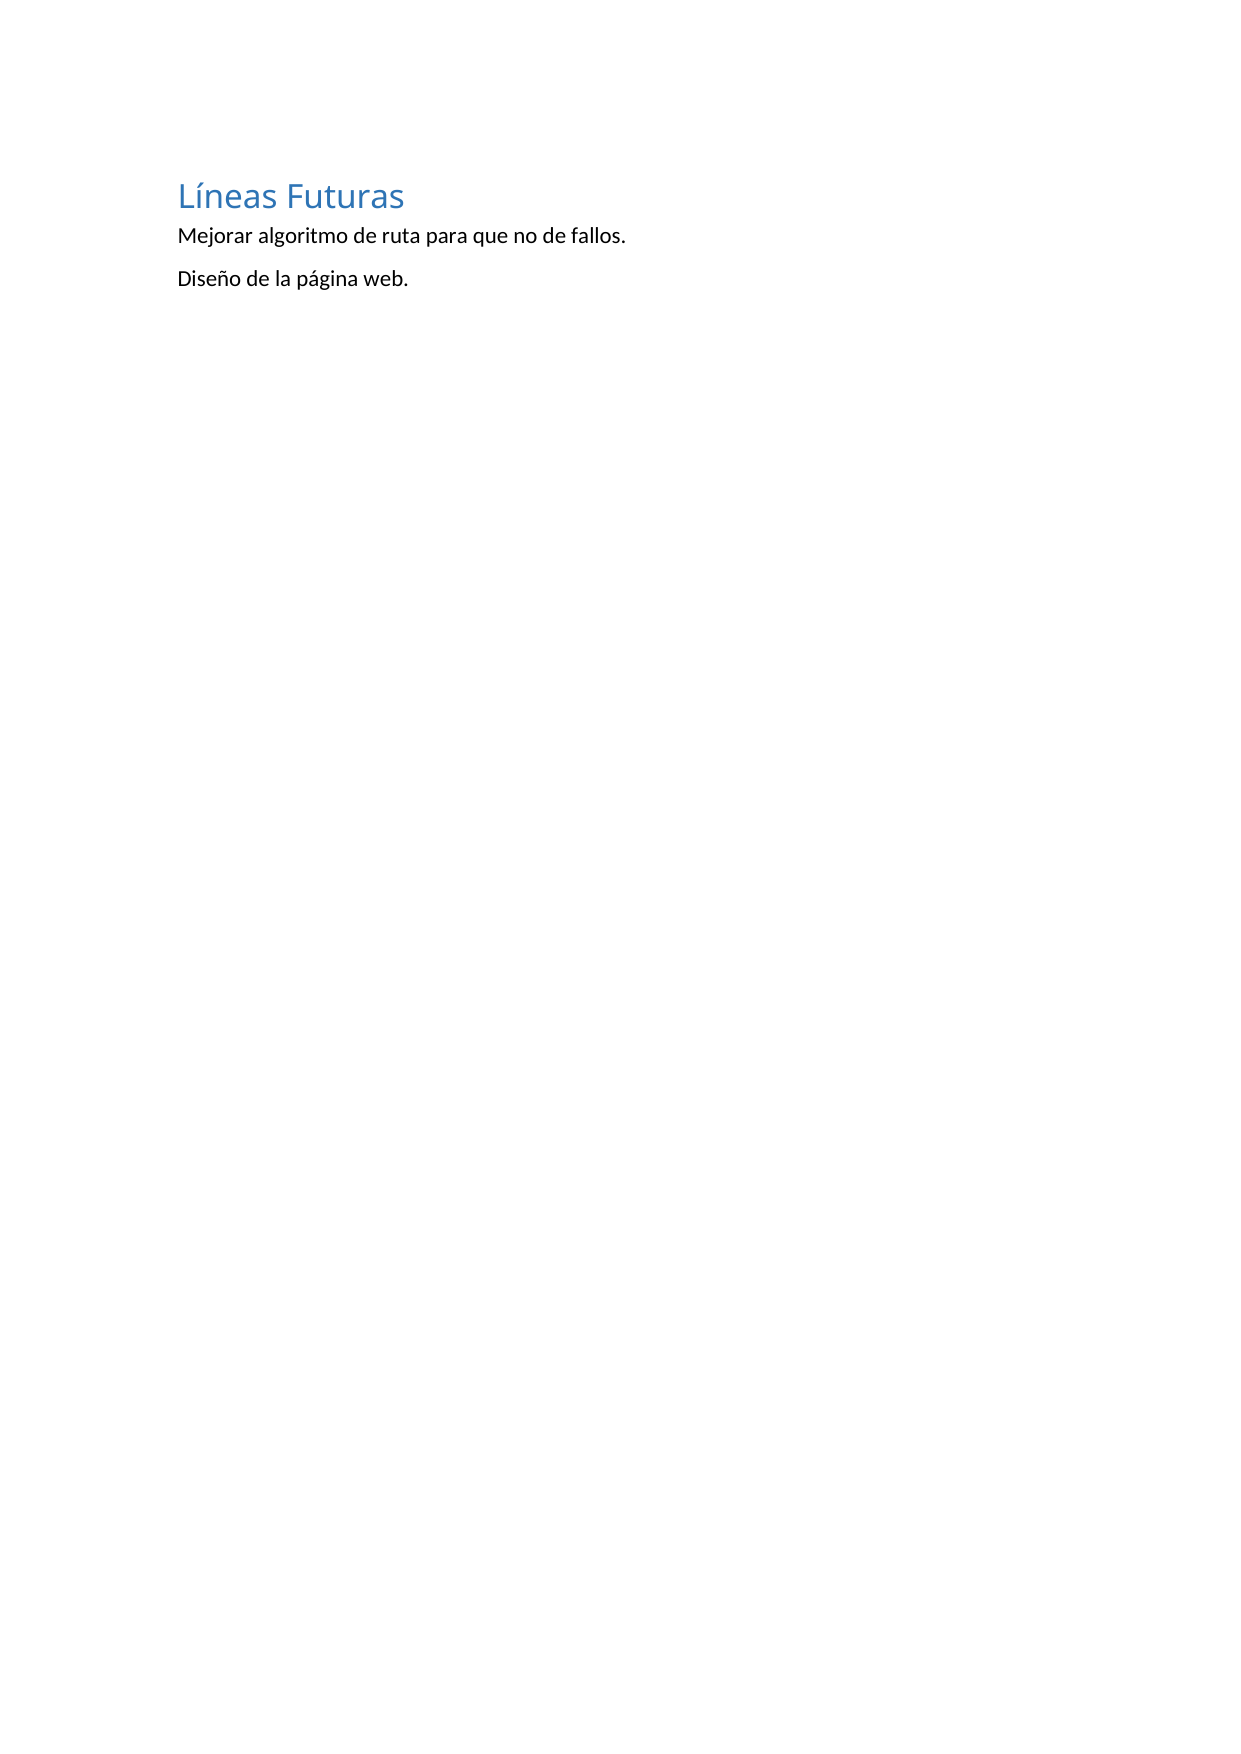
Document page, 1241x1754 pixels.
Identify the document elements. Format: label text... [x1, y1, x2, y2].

subtitle Líneas Futuras [177, 173, 1063, 218]
text Mejorar algoritmo de ruta para que no de fallos. [177, 222, 1063, 249]
text Diseño de la página web. [177, 264, 1063, 292]
